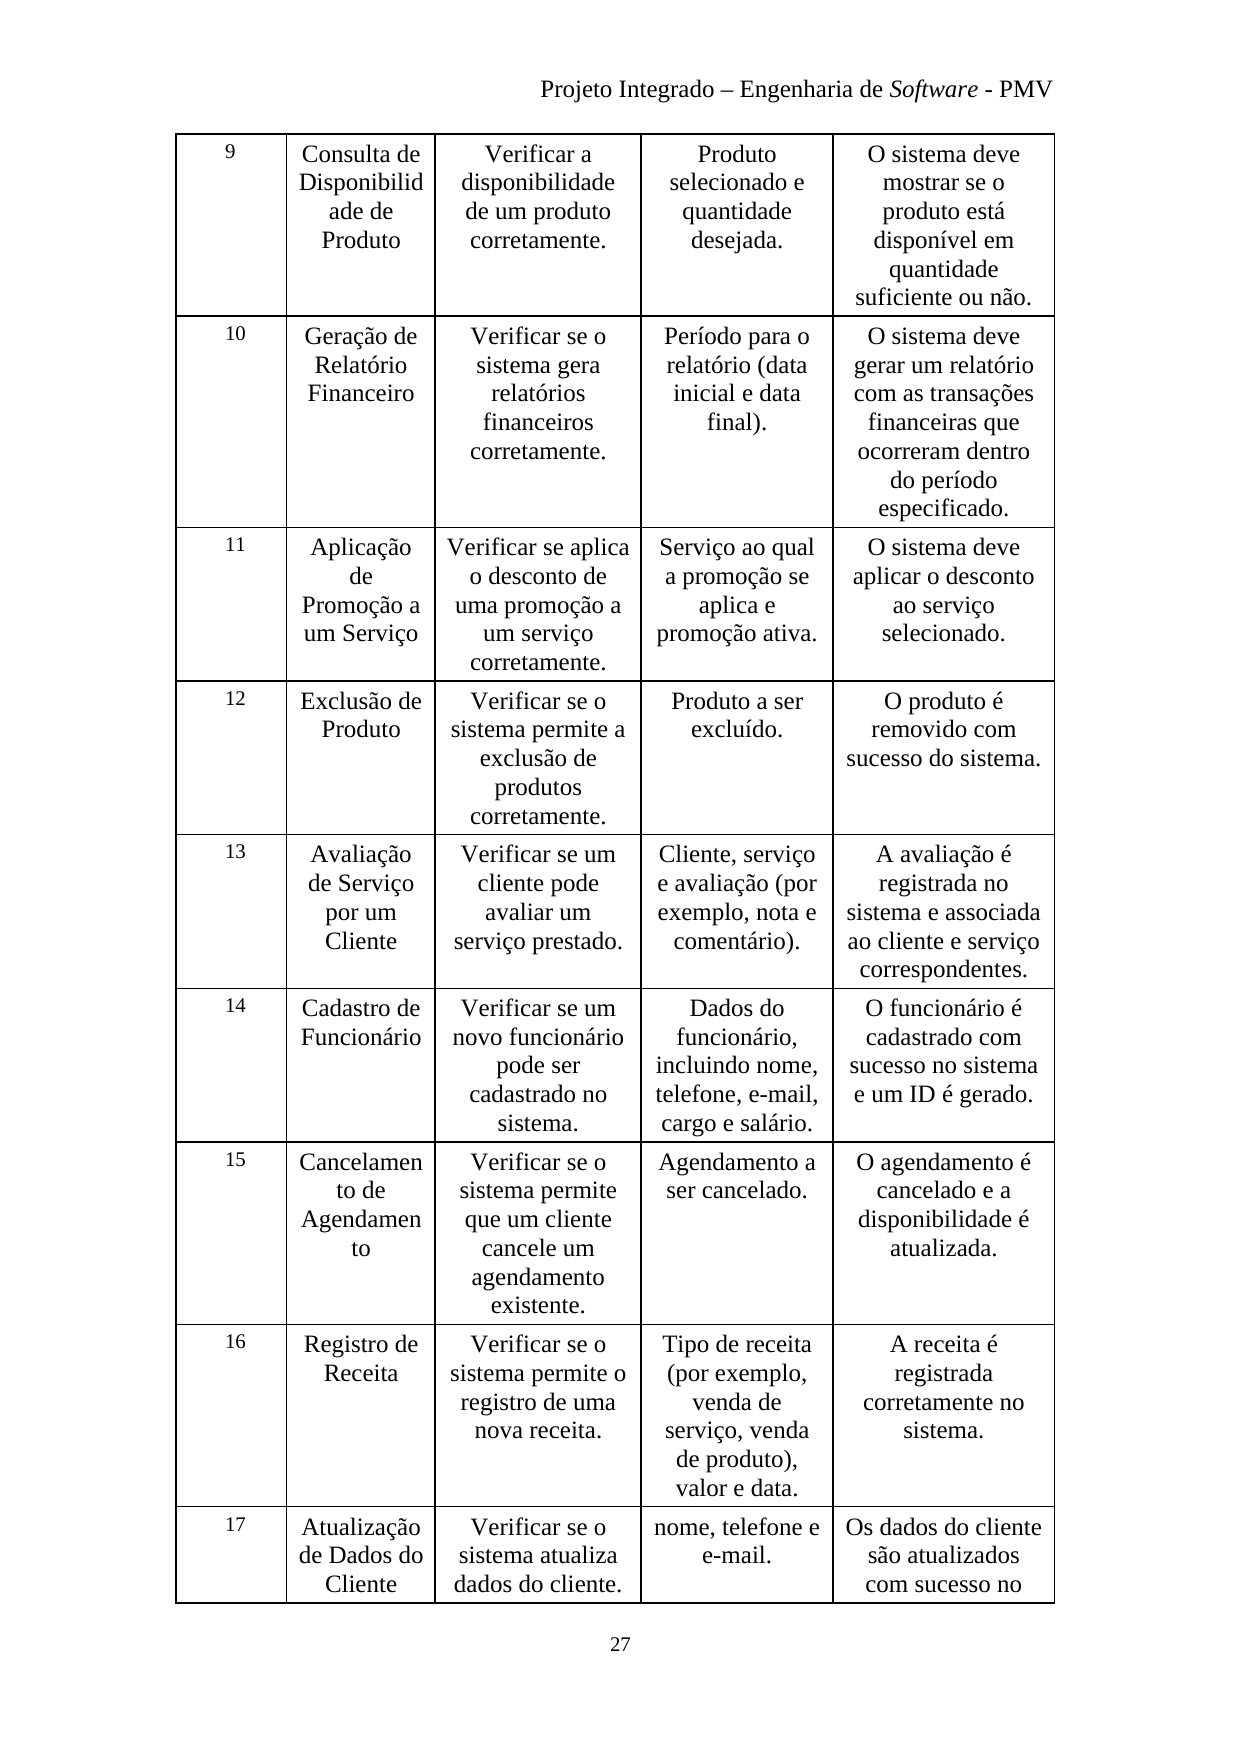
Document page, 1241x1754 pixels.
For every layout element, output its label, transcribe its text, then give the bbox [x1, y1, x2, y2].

table_cell [177, 528, 286, 680]
table_cell Verificar se o sistema permite que um cliente cancele um agendamento existente. [436, 1143, 640, 1323]
table_cell Consulta de Disponibilidade de Produto [287, 135, 434, 315]
table_cell Geração de Relatório Financeiro [287, 317, 434, 526]
table_cell Verificar a disponibilidade de um produto corretamente. [436, 135, 640, 315]
table_cell [177, 317, 286, 526]
table_cell A avaliação é registrada no sistema e associada ao cliente e serviço correspondentes. [834, 835, 1054, 987]
table_cell [177, 135, 286, 315]
table_cell Verificar se aplica o desconto de uma promoção a um serviço corretamente. [436, 528, 640, 680]
table_cell Registro de Receita [287, 1325, 434, 1506]
table_cell [177, 1507, 286, 1602]
table_cell A receita é registrada corretamente no sistema. [834, 1325, 1054, 1506]
table_cell Período para o relatório (data inicial e data final). [642, 317, 832, 526]
table_cell Agendamento a ser cancelado. [642, 1143, 832, 1323]
table_cell Dados do funcionário, incluindo nome, telefone, e-mail, cargo e salário. [642, 989, 832, 1141]
table_cell Serviço ao qual a promoção se aplica e promoção ativa. [642, 528, 832, 680]
table_cell Tipo de receita (por exemplo, venda de serviço, venda de produto), valor e data. [642, 1325, 832, 1506]
table_cell Cadastro de Funcionário [287, 989, 434, 1141]
table_cell [177, 682, 286, 834]
table_cell O sistema deve aplicar o desconto ao serviço selecionado. [834, 528, 1054, 680]
table_cell [177, 989, 286, 1141]
table_cell [177, 1143, 286, 1323]
table_cell Aplicação de Promoção a um Serviço [287, 528, 434, 680]
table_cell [642, 1507, 832, 1602]
table_cell Produto selecionado e quantidade desejada. [642, 135, 832, 315]
table_cell Cancelamento de Agendamento [287, 1143, 434, 1323]
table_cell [834, 1507, 1054, 1602]
table_cell O produto é removido com sucesso do sistema. [834, 682, 1054, 834]
table_cell Produto a ser excluído. [642, 682, 832, 834]
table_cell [287, 1507, 434, 1602]
table_cell Cliente, serviço e avaliação (por exemplo, nota e comentário). [642, 835, 832, 987]
table_cell O funcionário é cadastrado com sucesso no sistema e um ID é gerado. [834, 989, 1054, 1141]
table_cell Verificar se o sistema permite a exclusão de produtos corretamente. [436, 682, 640, 834]
table_cell Avaliação de Serviço por um Cliente [287, 835, 434, 987]
table_cell O agendamento é cancelado e a disponibilidade é atualizada. [834, 1143, 1054, 1323]
table_cell Verificar se o sistema permite o registro de uma nova receita. [436, 1325, 640, 1506]
table_cell Verificar se um novo funcionário pode ser cadastrado no sistema. [436, 989, 640, 1141]
table_cell Verificar se o sistema gera relatórios financeiros corretamente. [436, 317, 640, 526]
table_cell Exclusão de Produto [287, 682, 434, 834]
table_cell [177, 1325, 286, 1506]
table_cell [177, 835, 286, 987]
table_cell O sistema deve gerar um relatório com as transações financeiras que ocorreram dentro do período especificado. [834, 317, 1054, 526]
table_cell Verificar se um cliente pode avaliar um serviço prestado. [436, 835, 640, 987]
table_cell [436, 1507, 640, 1602]
table_cell O sistema deve mostrar se o produto está disponível em quantidade suficiente ou não. [834, 135, 1054, 315]
